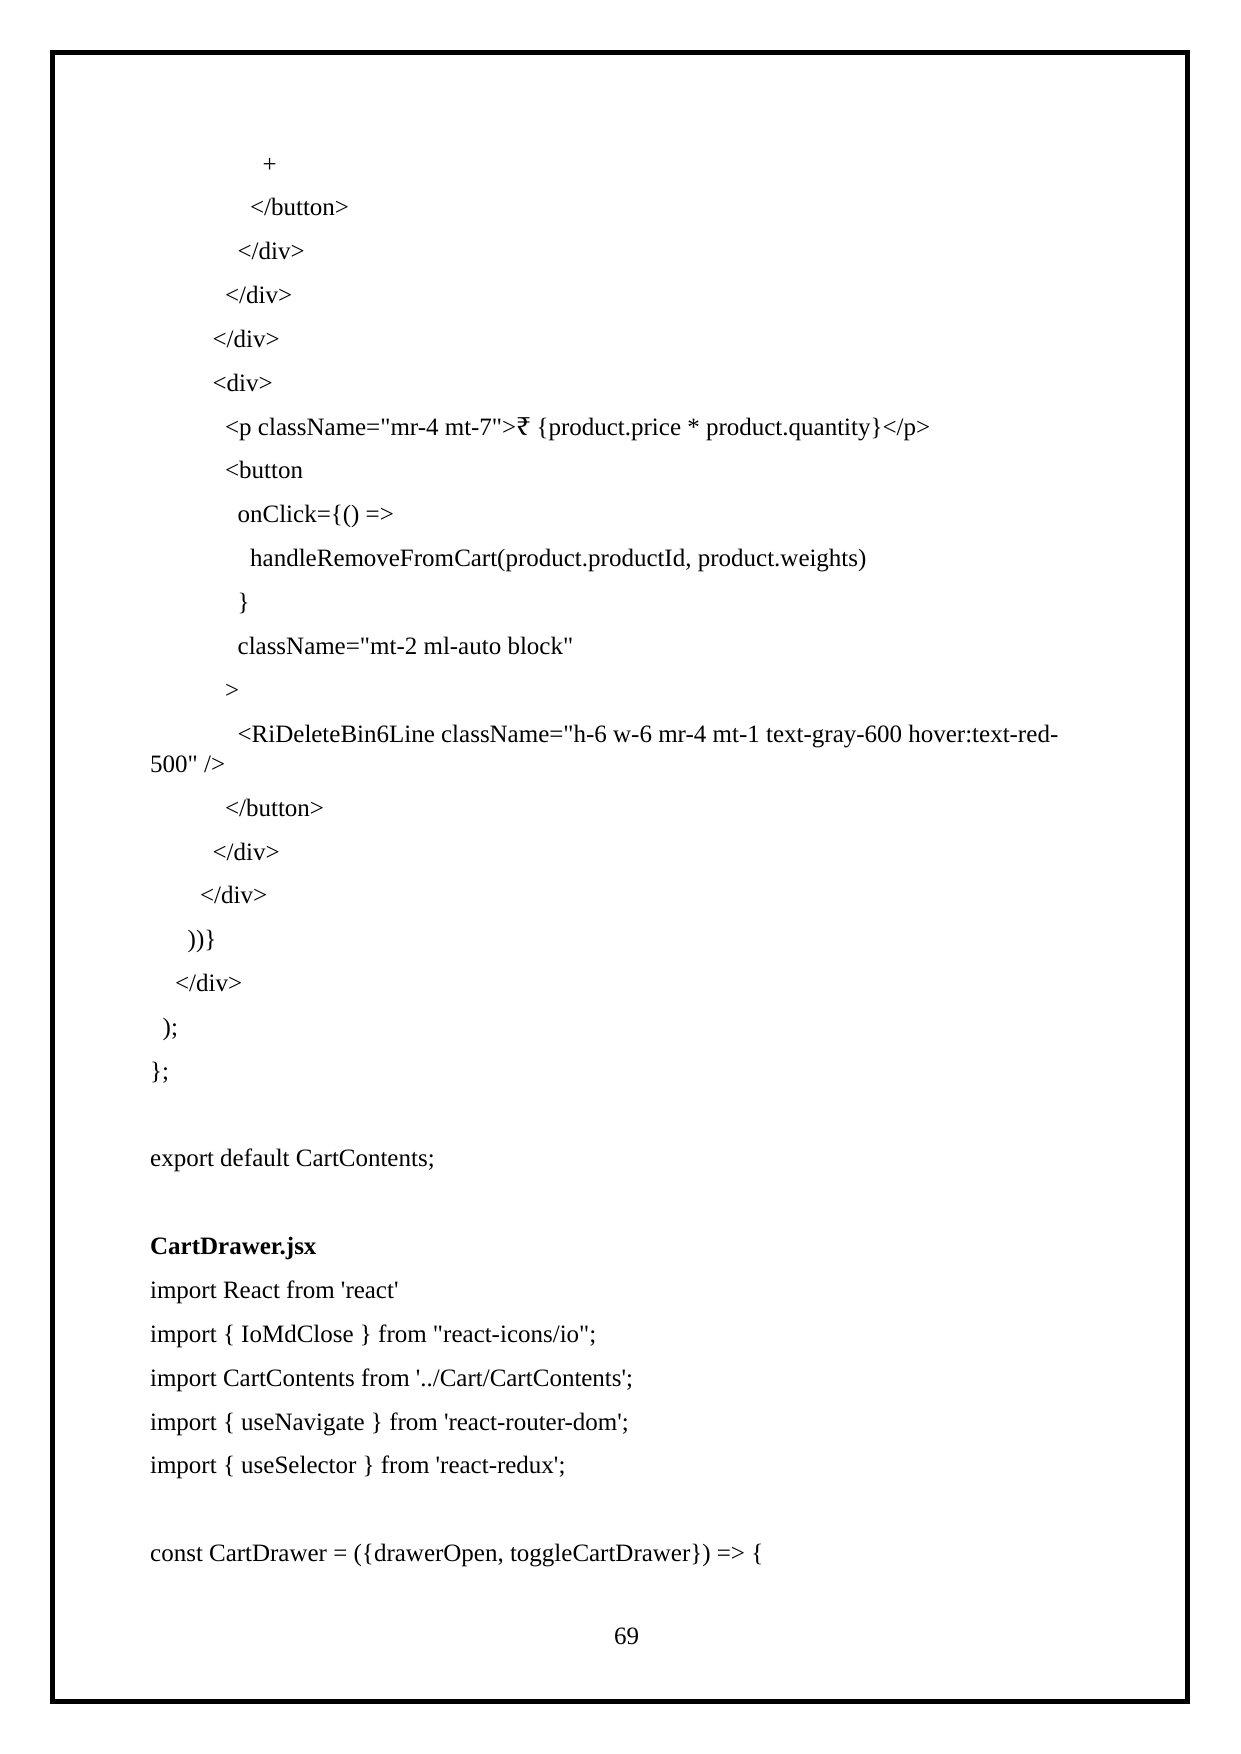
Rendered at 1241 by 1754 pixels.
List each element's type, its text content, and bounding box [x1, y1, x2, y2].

text ); [150, 1012, 1060, 1041]
text import { IoMdClose } from "react-icons/io"; [150, 1319, 1060, 1348]
text handleRemoveFromCart(product.productId, product.weights) [150, 543, 1060, 572]
text + [150, 149, 1060, 177]
text } [150, 587, 1060, 616]
text <RiDeleteBin6Line className="h-6 w-6 mr-4 mt-1 text-gray-600 hover:text-red-500" /> [150, 719, 1060, 778]
text export default CartContents; [150, 1143, 1060, 1172]
text }; [150, 1056, 1060, 1084]
text </button> [150, 793, 1060, 821]
text const CartDrawer = ({drawerOpen, toggleCartDrawer}) => { [150, 1538, 1060, 1567]
text > [150, 675, 1060, 704]
text </div> [150, 880, 1060, 909]
text </div> [150, 968, 1060, 997]
text ))} [150, 924, 1060, 953]
text import CartContents from '../Cart/CartContents'; [150, 1363, 1060, 1392]
text <div> [150, 368, 1060, 397]
text </div> [150, 280, 1060, 309]
text <button [150, 456, 1060, 484]
text </div> [150, 324, 1060, 353]
text </div> [150, 236, 1060, 265]
text className="mt-2 ml-auto block" [150, 631, 1060, 660]
text <p className="mr-4 mt-7">₹ {product.price * product.quantity}</p> [150, 412, 1060, 441]
text </div> [150, 837, 1060, 865]
text CartDrawer.jsx [150, 1231, 1060, 1260]
text onClick={() => [150, 499, 1060, 528]
text import { useSelector } from 'react-redux'; [150, 1451, 1060, 1479]
text import { useNavigate } from 'react-router-dom'; [150, 1407, 1060, 1435]
text import React from 'react' [150, 1275, 1060, 1304]
text </button> [150, 192, 1060, 221]
